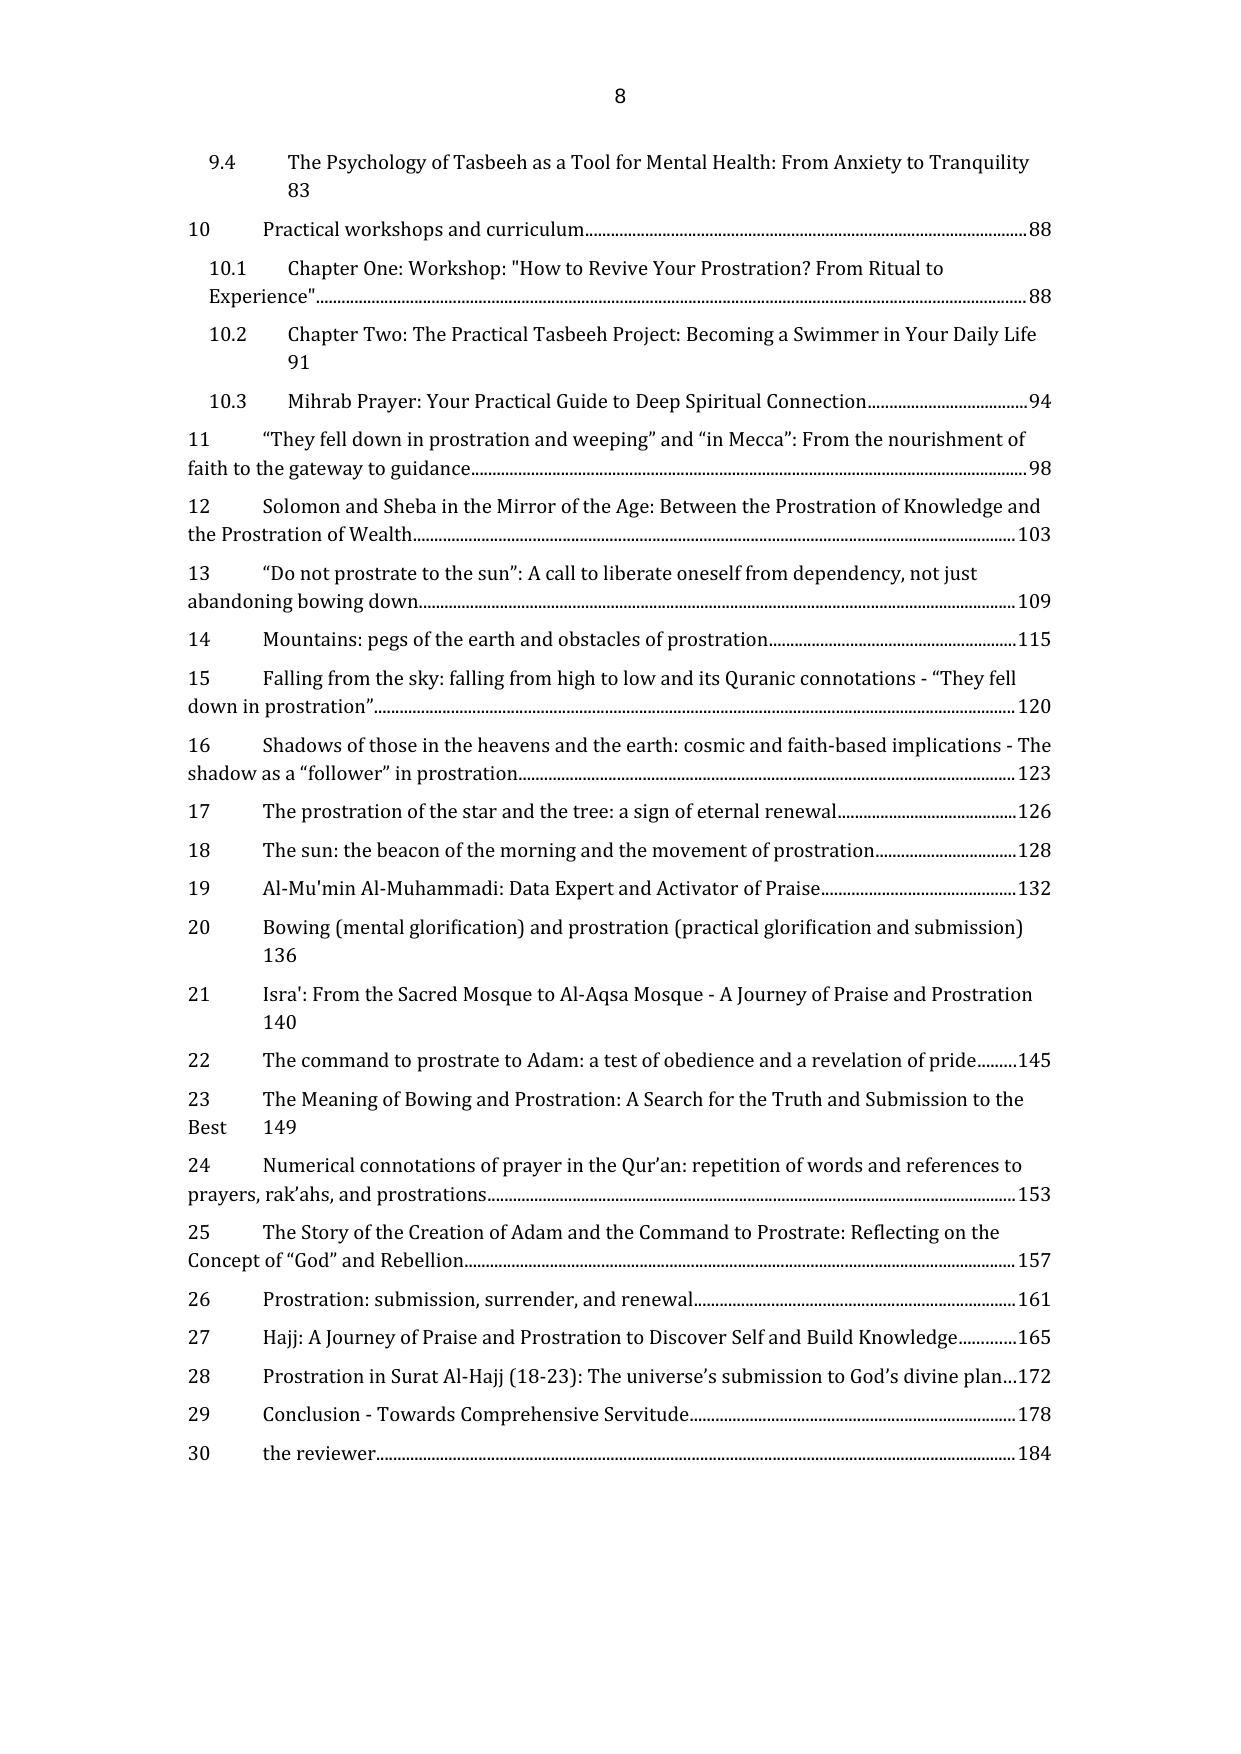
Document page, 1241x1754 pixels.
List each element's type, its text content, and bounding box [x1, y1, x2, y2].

text 19 Al-Mu'min Al-Muhammadi: Data Expert and Activator of Praise 132 [187, 876, 1053, 901]
text 12 Solomon and Sheba in the Mirror of the Age: Between the Prostration of Knowledge and the Prostration of Wealth 103 [187, 494, 1053, 546]
text 22 The command to prostrate to Adam: a test of obedience and a revelation of pride 145 [187, 1048, 1053, 1072]
text 10 Practical workshops and curriculum 88 [187, 217, 1053, 241]
text 23 The Meaning of Bowing and Prostration: A Search for the Truth and Submission to the Best 149 [187, 1086, 1053, 1139]
text 27 Hajj: A Journey of Praise and Prostration to Discover Self and Build Knowledge 165 [187, 1325, 1053, 1349]
text 10.3 Mihrab Prayer: Your Practical Guide to Deep Spiritual Connection 94 [208, 388, 1053, 413]
text 17 The prostration of the star and the tree: a sign of eternal renewal 126 [187, 799, 1053, 823]
text 28 Prostration in Surat Al-Hajj (18-23): The universe’s submission to God’s divine plan 172 [187, 1363, 1053, 1388]
text 29 Conclusion - Towards Comprehensive Servitude 178 [187, 1402, 1053, 1427]
text 15 Falling from the sky: falling from high to low and its Quranic connotations - “They fell down in prostration” 120 [187, 666, 1053, 718]
text 24 Numerical connotations of prayer in the Qur’an: repetition of words and references to prayers, rak’ahs, and prostrations 153 [187, 1153, 1053, 1206]
text 10.1 Chapter One: Workshop: "How to Revive Your Prostration? From Ritual to Experience" 88 [208, 255, 1053, 308]
text 30 the reviewer 184 [187, 1441, 1053, 1465]
text 11 “They fell down in prostration and weeping” and “in Mecca”: From the nourishment of faith to the gateway to guidance 98 [187, 427, 1053, 480]
text 9.4 The Psychology of Tasbeeh as a Tool for Mental Health: From Anxiety to Tranquility 83 [208, 150, 1053, 203]
text 16 Shadows of those in the heavens and the earth: cosmic and faith-based implications - The shadow as a “follower” in prostration 123 [187, 732, 1053, 785]
text 10.2 Chapter Two: The Practical Tasbeeh Project: Becoming a Swimmer in Your Daily Life 91 [208, 322, 1053, 374]
text 20 Bowing (mental glorification) and prostration (practical glorification and submission) 136 [187, 914, 1053, 967]
text 14 Mountains: pegs of the earth and obstacles of prostration 115 [187, 627, 1053, 652]
text 18 The sun: the beacon of the morning and the movement of prostration 128 [187, 837, 1053, 862]
text 26 Prostration: submission, surrender, and renewal 161 [187, 1286, 1053, 1311]
text 25 The Story of the Creation of Adam and the Command to Prostrate: Reflecting on the Concept of “God” and Rebellion 157 [187, 1220, 1053, 1272]
text 21 Isra': From the Sacred Mosque to Al-Aqsa Mosque - A Journey of Praise and Prostration 140 [187, 981, 1053, 1034]
text 13 “Do not prostrate to the sun”: A call to liberate oneself from dependency, not just abandoning bowing down. 109 [187, 560, 1053, 613]
